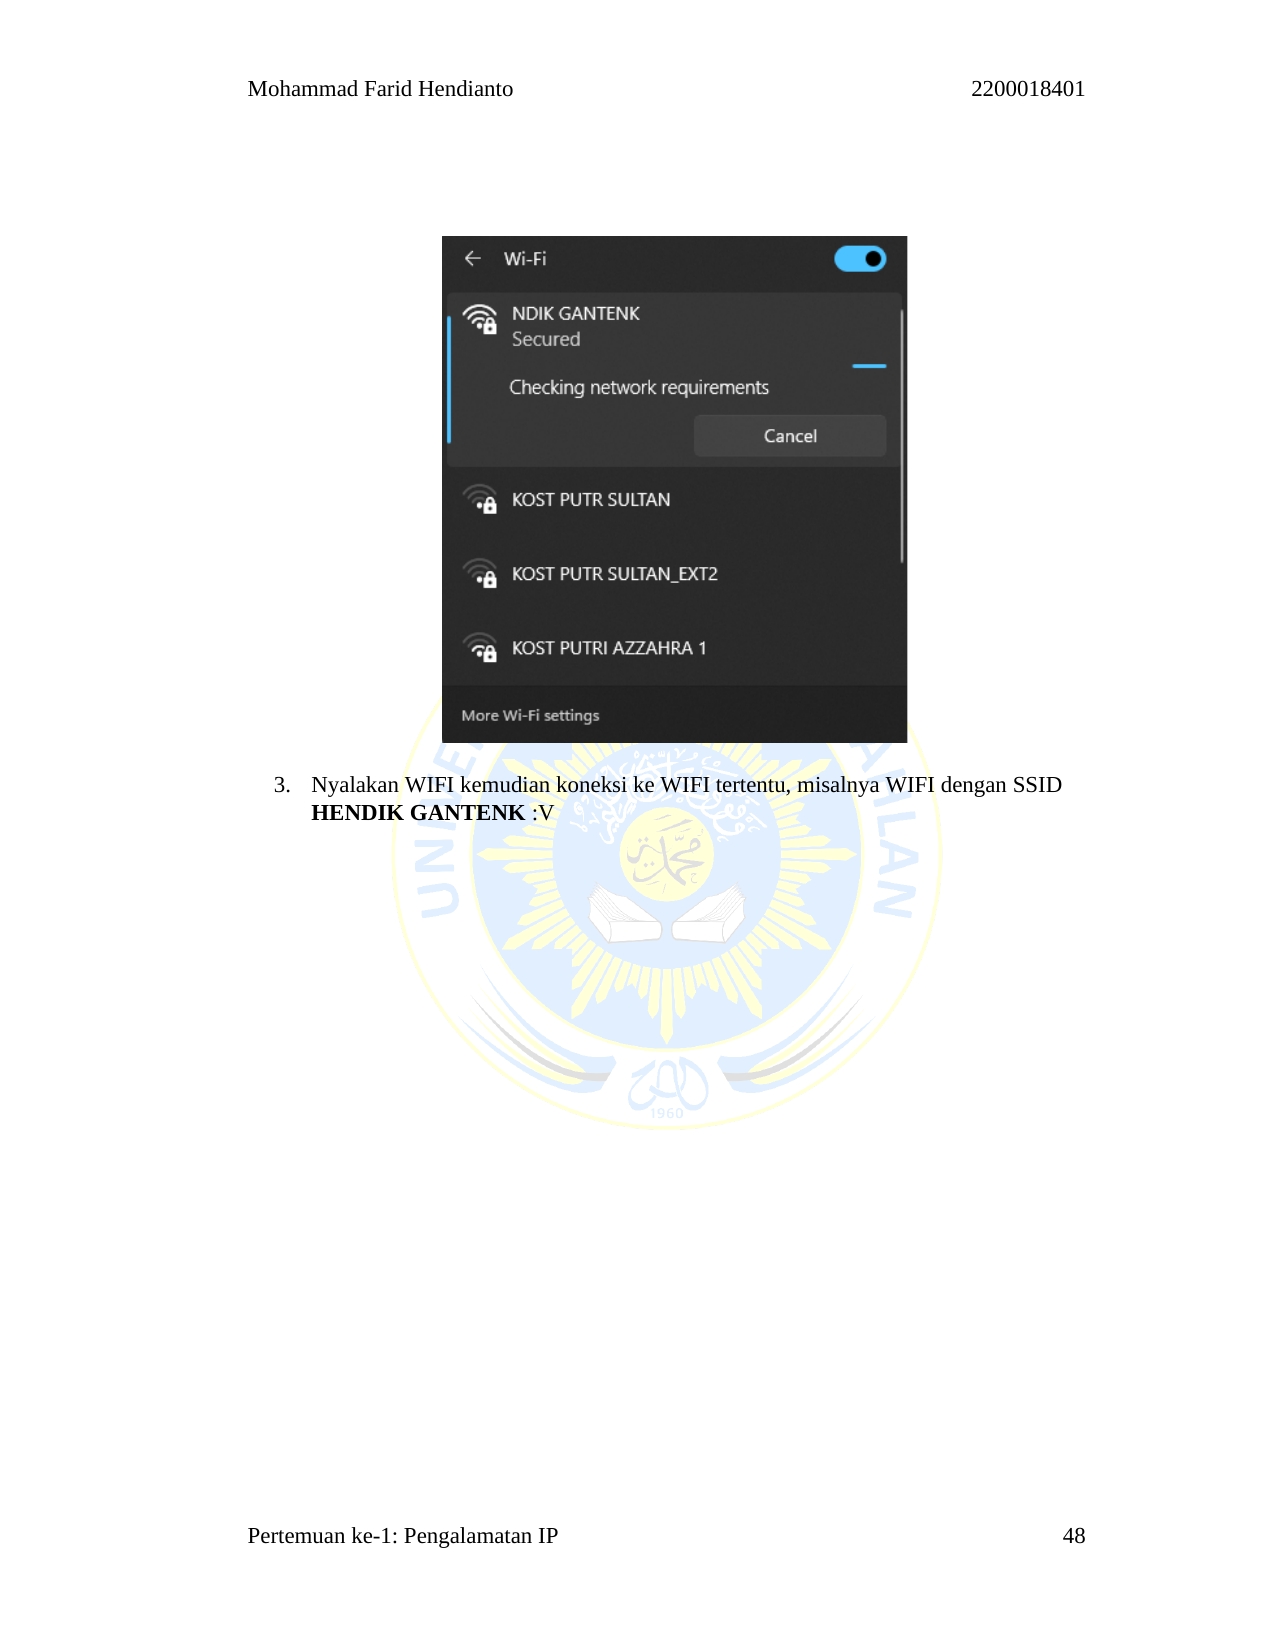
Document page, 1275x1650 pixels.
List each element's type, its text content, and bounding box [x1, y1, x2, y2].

picture [442, 236, 908, 743]
list Nyalakan WIFI kemudian koneksi ke WIFI tertentu, misalnya WIFI dengan SSID HENDIK GANTENK :V [274, 771, 1098, 825]
